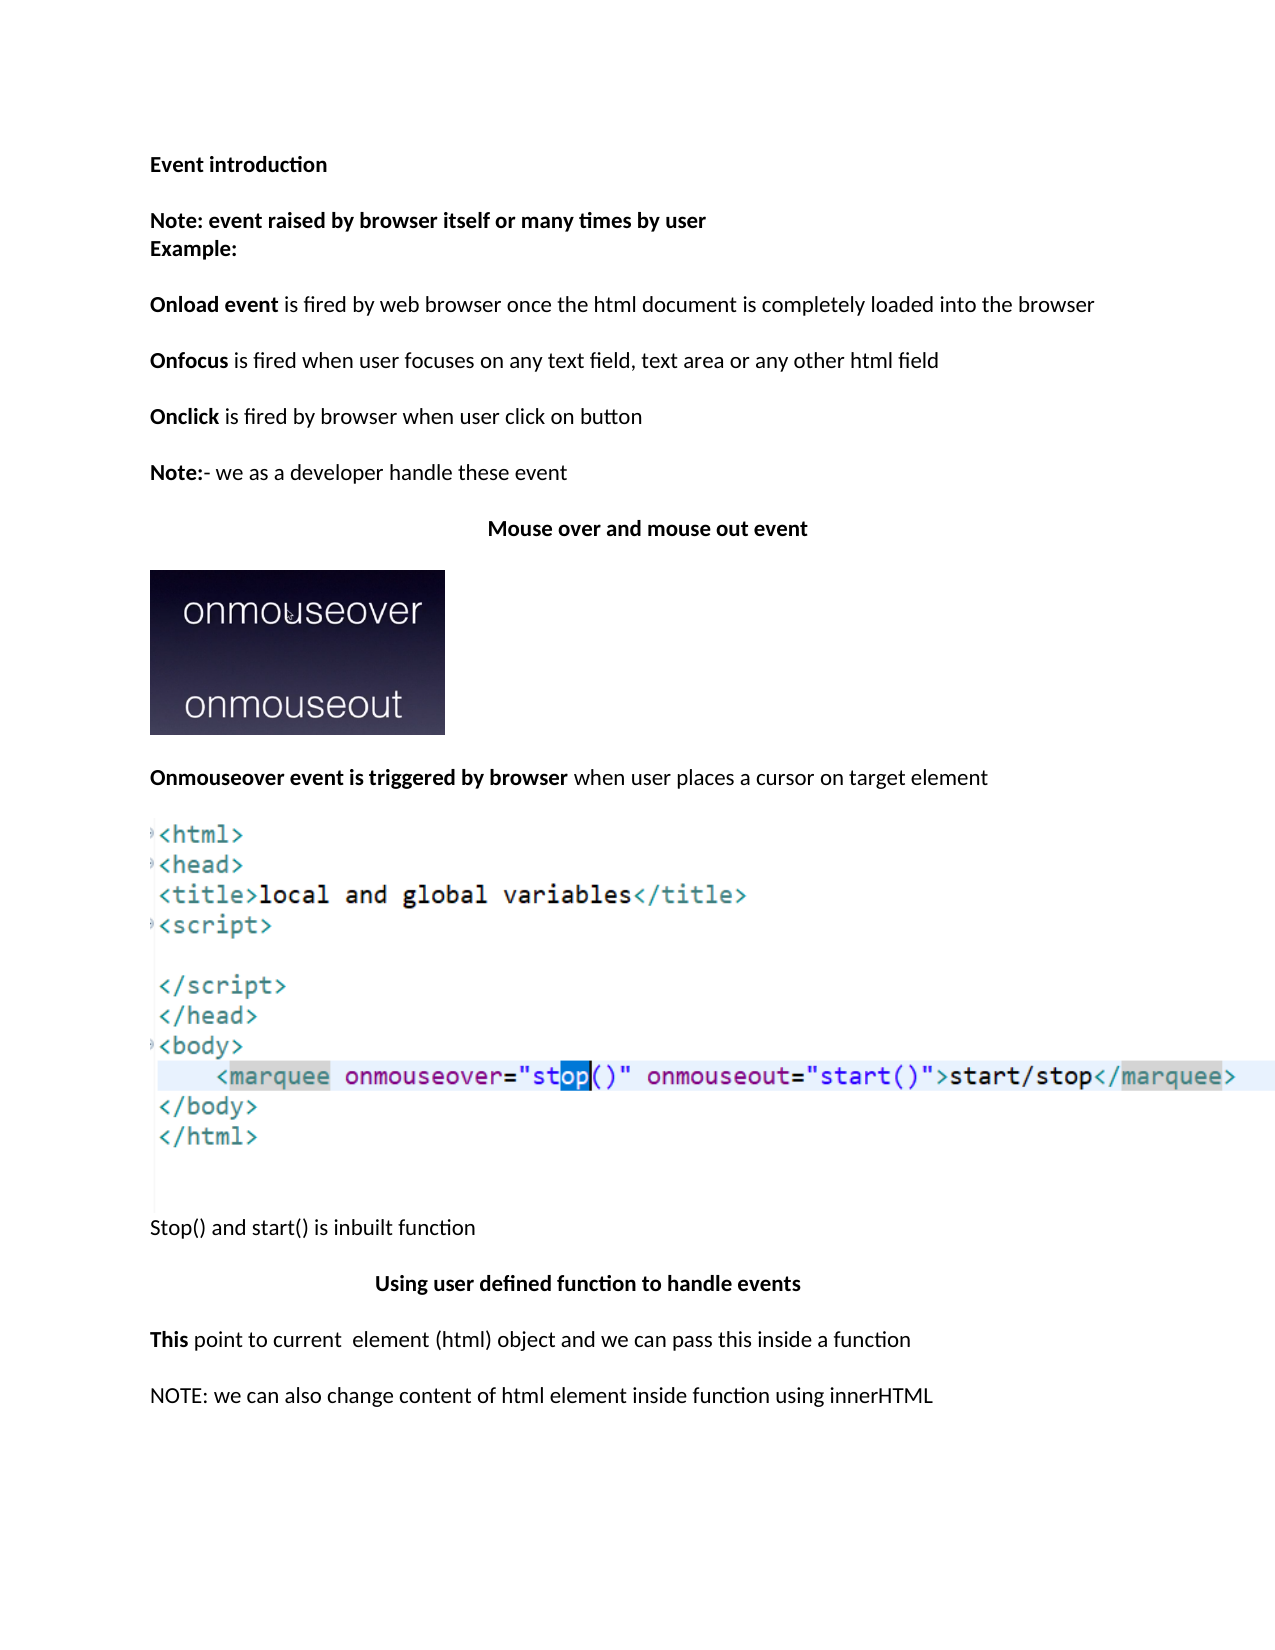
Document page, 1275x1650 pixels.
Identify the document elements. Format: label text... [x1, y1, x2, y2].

text Example: [150, 234, 1275, 262]
text Event introduction [150, 150, 1275, 178]
text This point to current element (html) object and we can pass this inside a function [150, 1325, 1275, 1353]
text Onload event is fired by web browser once the html document is completely loaded into the browser [150, 290, 1275, 318]
text Onmouseover event is triggered by browser when user places a cursor on target element [150, 763, 1275, 791]
text Onclick is fired by browser when user click on button [150, 402, 1275, 430]
text Note:- we as a developer handle these event [150, 458, 1275, 486]
picture [150, 570, 445, 735]
text Stop() and start() is inbuilt function [150, 1213, 1275, 1241]
picture [150, 818, 1275, 1213]
text Note: event raised by browser itself or many times by user [150, 206, 1275, 234]
text Using user defined function to handle events [375, 1269, 1275, 1297]
text NOTE: we can also change content of html element inside function using innerHTML [150, 1381, 1275, 1409]
text Onfocus is fired when user focuses on any text field, text area or any other html field [150, 346, 1275, 374]
text Mouse over and mouse out event [487, 514, 1275, 542]
